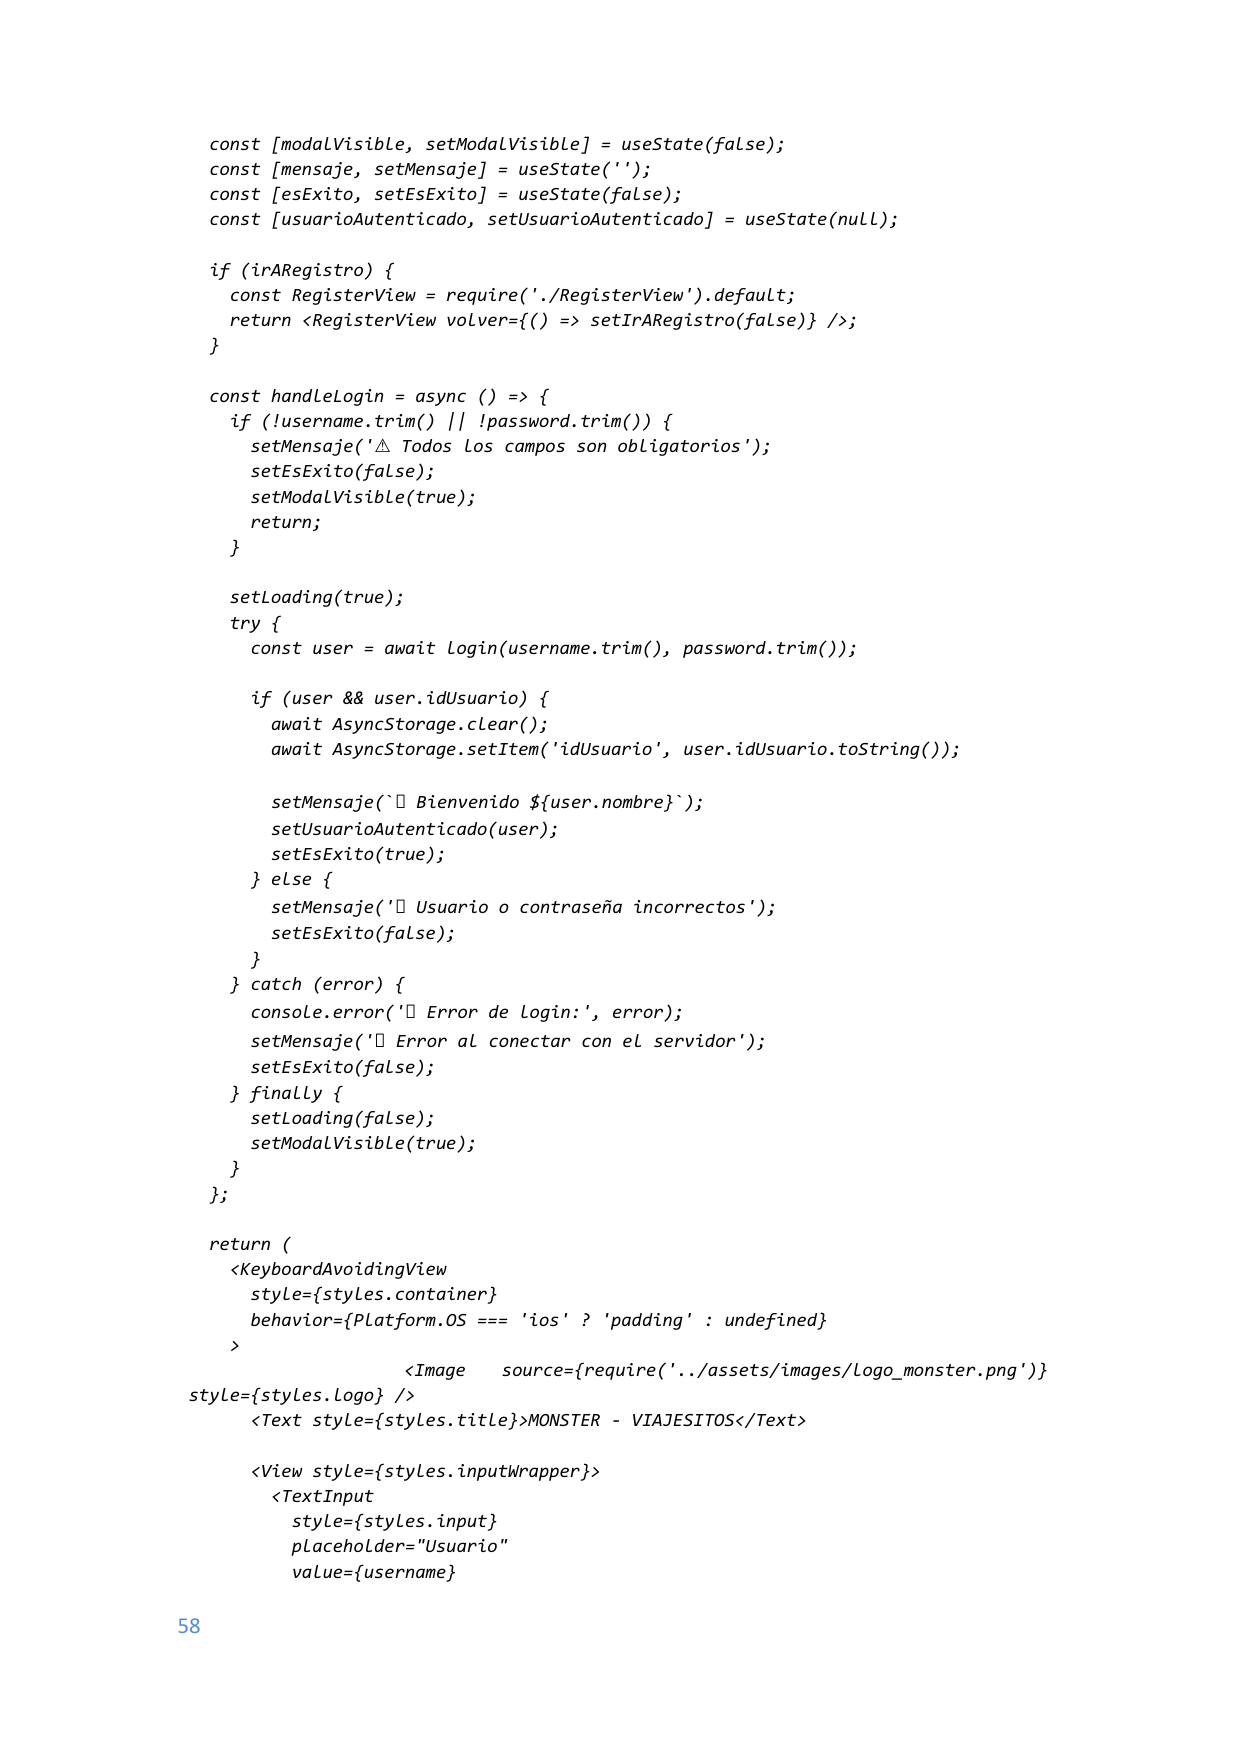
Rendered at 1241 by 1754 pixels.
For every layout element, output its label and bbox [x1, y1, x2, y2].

table_header [177, 133, 1062, 1587]
